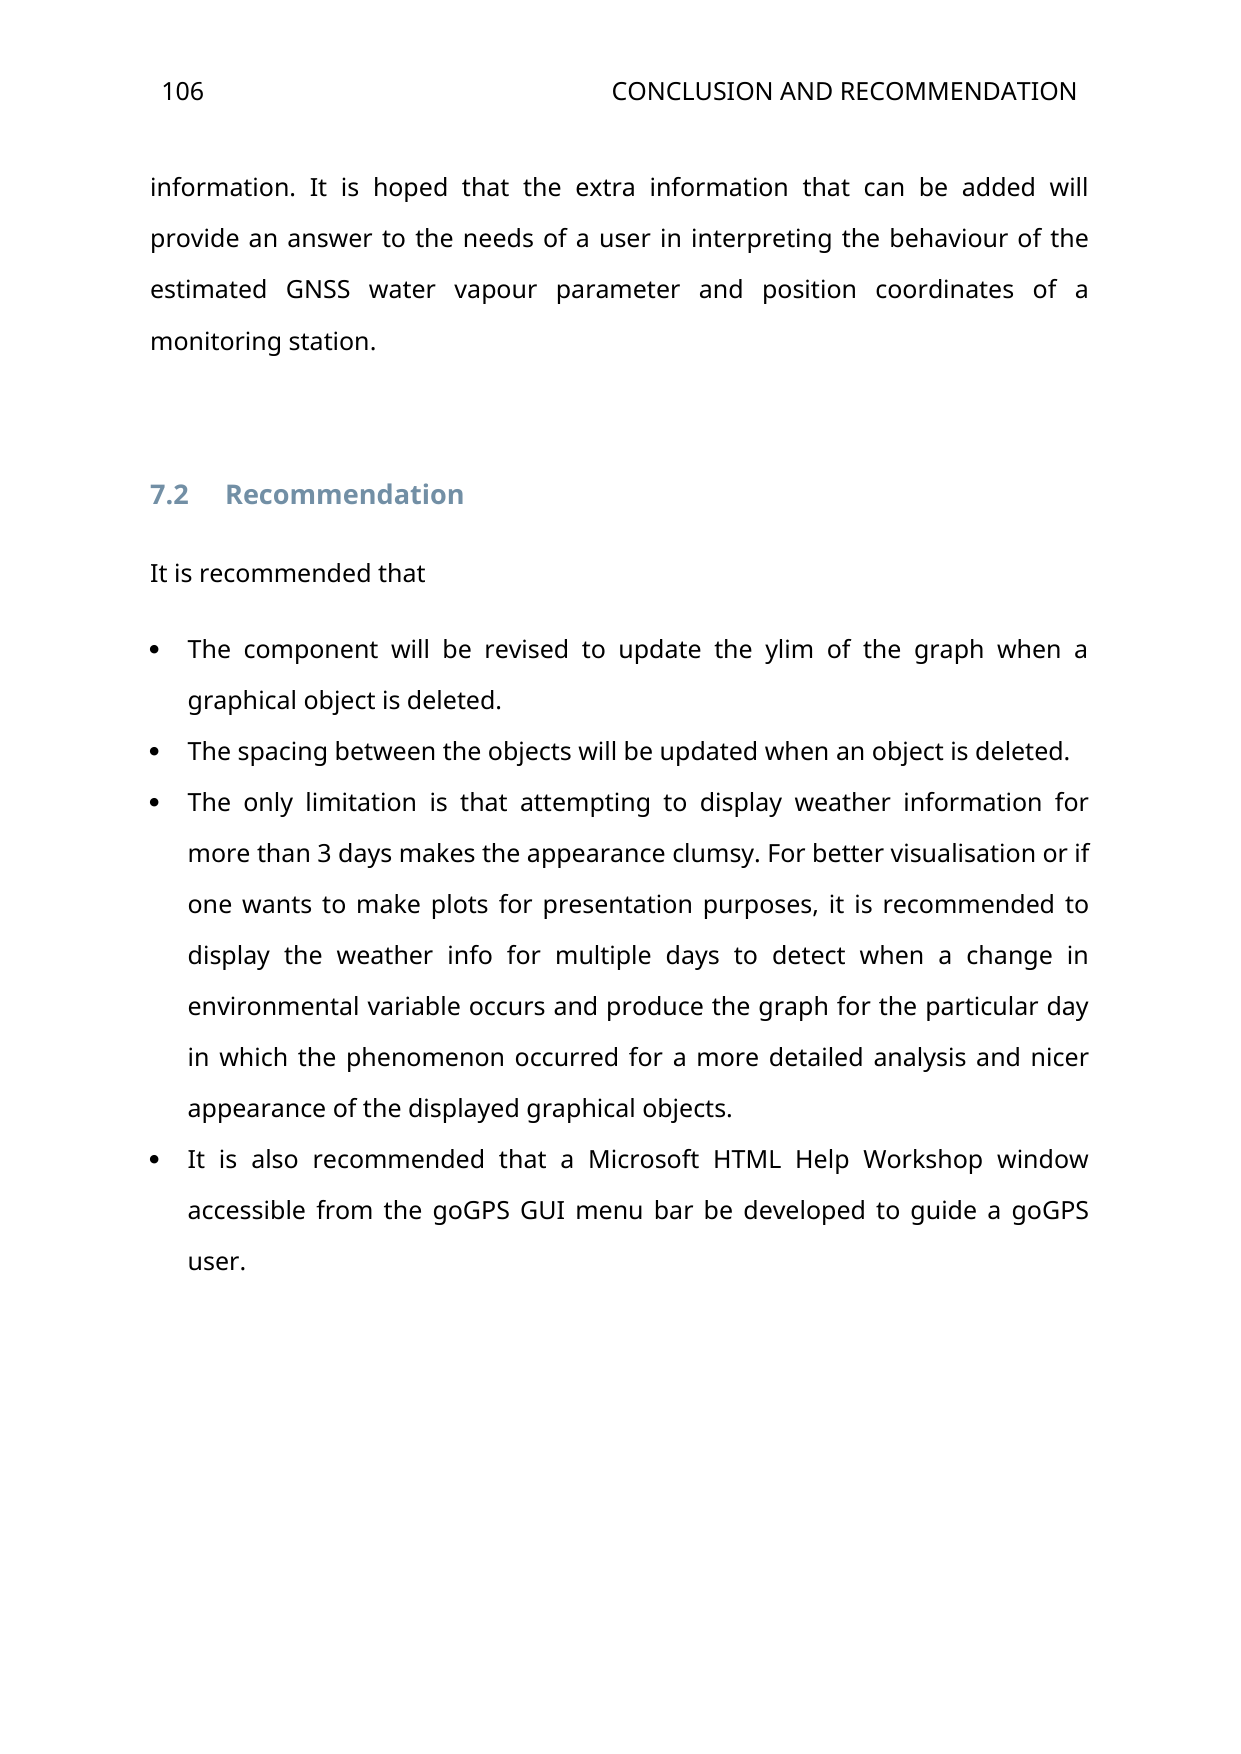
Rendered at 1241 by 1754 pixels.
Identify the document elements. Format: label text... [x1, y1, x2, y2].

list The spacing between the objects will be updated when an object is deleted. [150, 734, 1090, 768]
list The only limitation is that attempting to display weather information for more than 3 days makes the appearance clumsy. For better visualisation or if one wants to make plots for presentation purposes, it is recommended to display the weather info for multiple days to detect when a change in environmental variable occurs and produce the graph for the particular day in which the phenomenon occurred for a more detailed analysis and nicer appearance of the displayed graphical objects. [150, 785, 1090, 1125]
text It is recommended that [150, 556, 1090, 589]
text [150, 170, 1090, 357]
list It is also recommended that a Microsoft HTML Help Workshop window accessible from the goGPS GUI menu bar be developed to guide a goGPS user. [150, 1142, 1090, 1278]
subtitle Recommendation [150, 475, 1090, 512]
list The component will be revised to update the ylim of the graph when a graphical object is deleted. [150, 632, 1090, 717]
